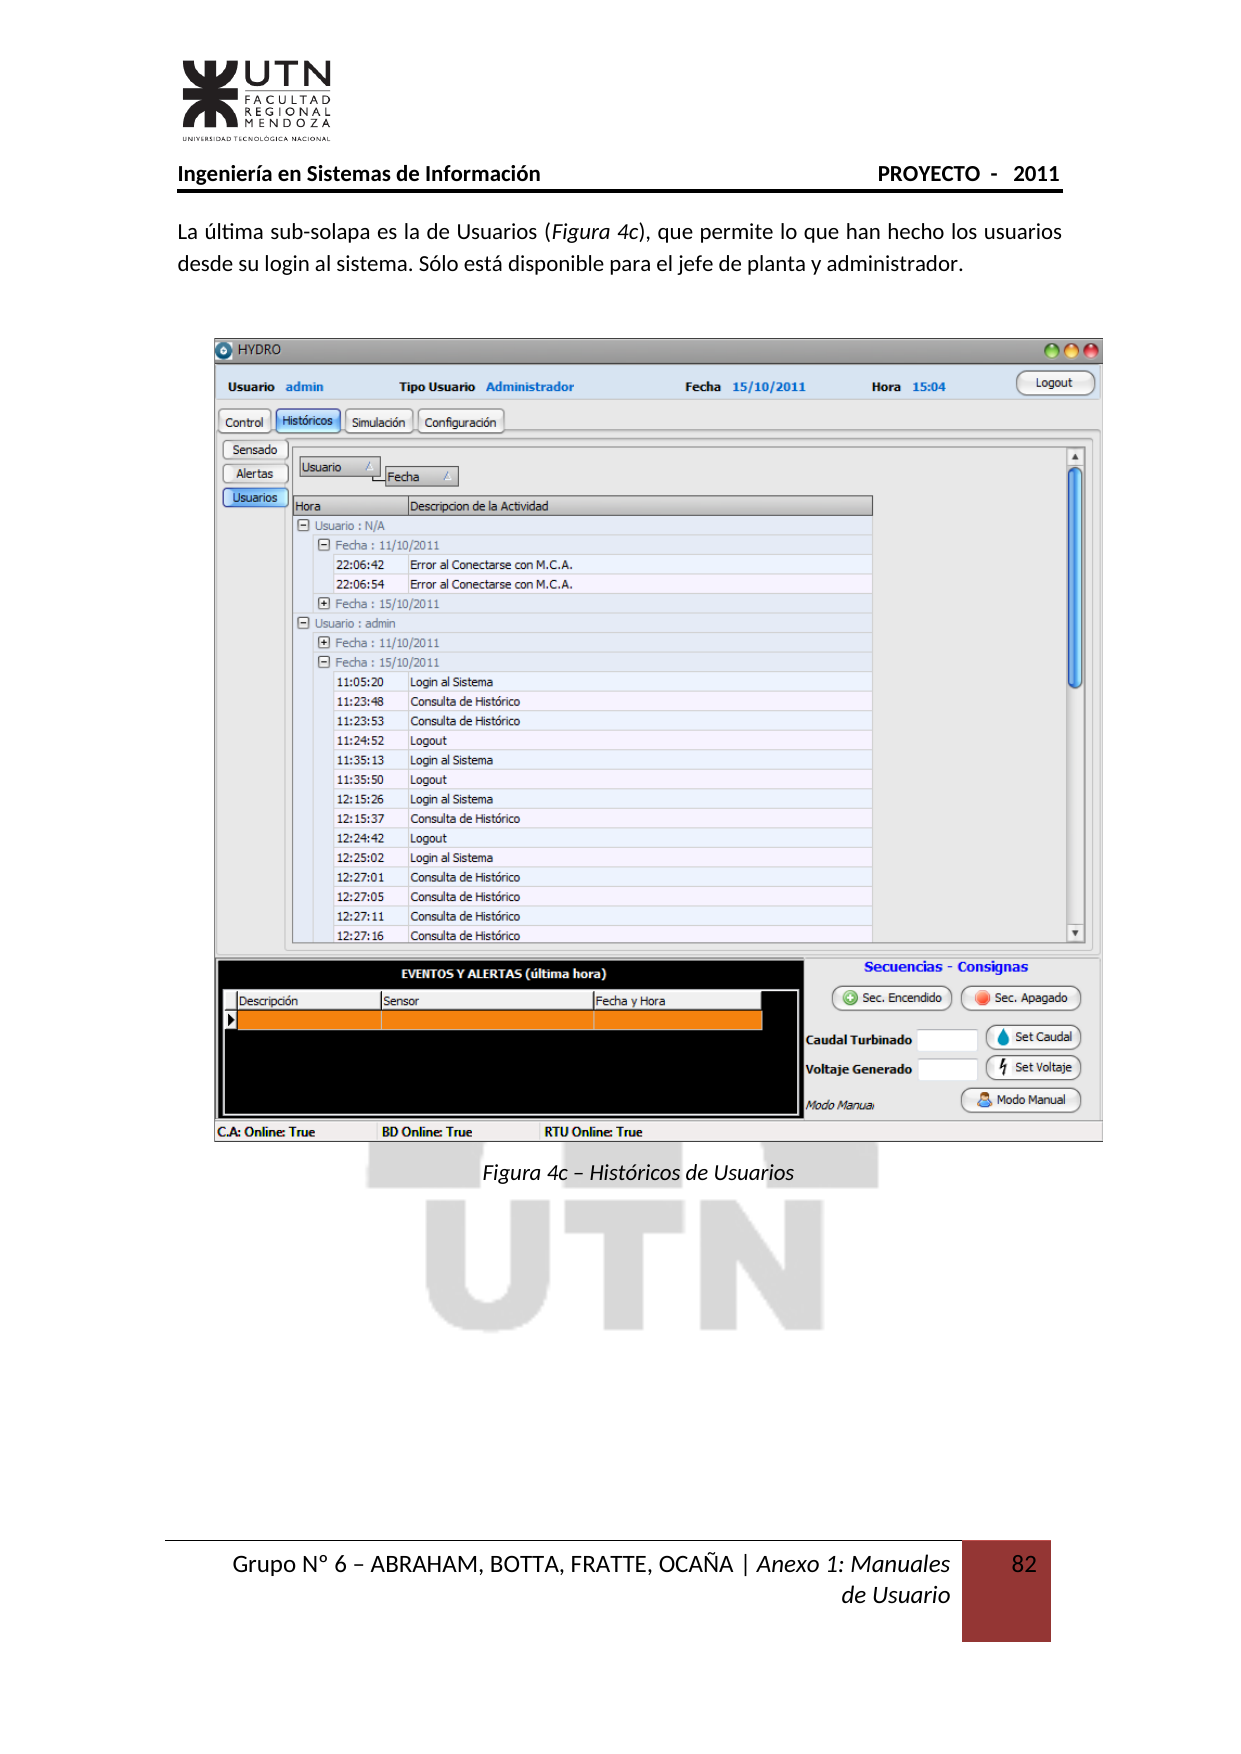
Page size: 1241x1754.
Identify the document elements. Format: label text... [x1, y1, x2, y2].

picture [177, 59, 334, 147]
list Figura 4c – Históricos de Usuarios [177, 1158, 1063, 1186]
picture [214, 338, 1103, 1142]
text La última sub-solapa es la de Usuarios (Figura 4c), que permite lo que han hecho los usuarios desde su login al sistema. Sólo está disponible para el jefe de planta y administrador. [177, 217, 1063, 278]
